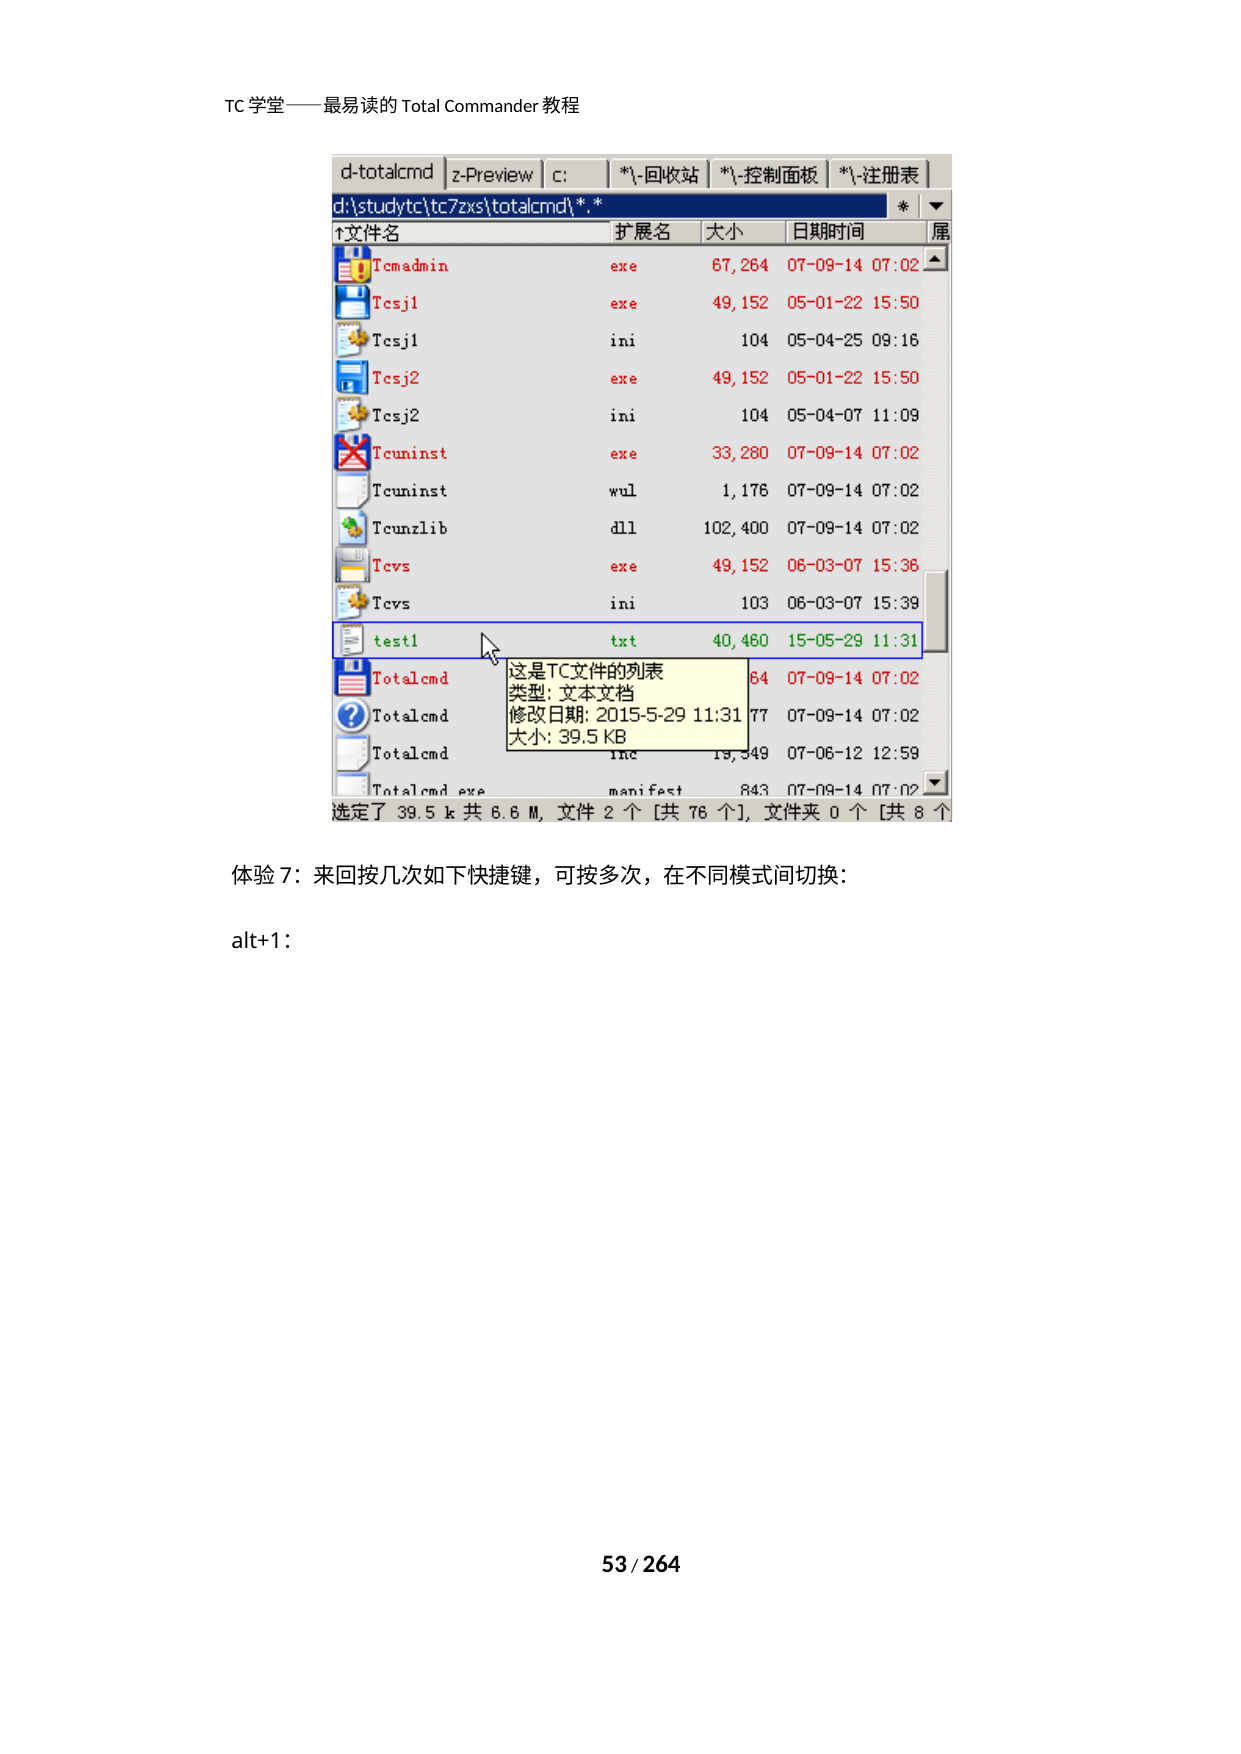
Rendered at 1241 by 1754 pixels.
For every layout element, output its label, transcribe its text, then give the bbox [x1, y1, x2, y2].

picture [331, 154, 953, 822]
text alt+1： [187, 919, 1053, 959]
text 体验7：来回按几次如下快捷键，可按多次，在不同模式间切换： [187, 854, 1053, 894]
